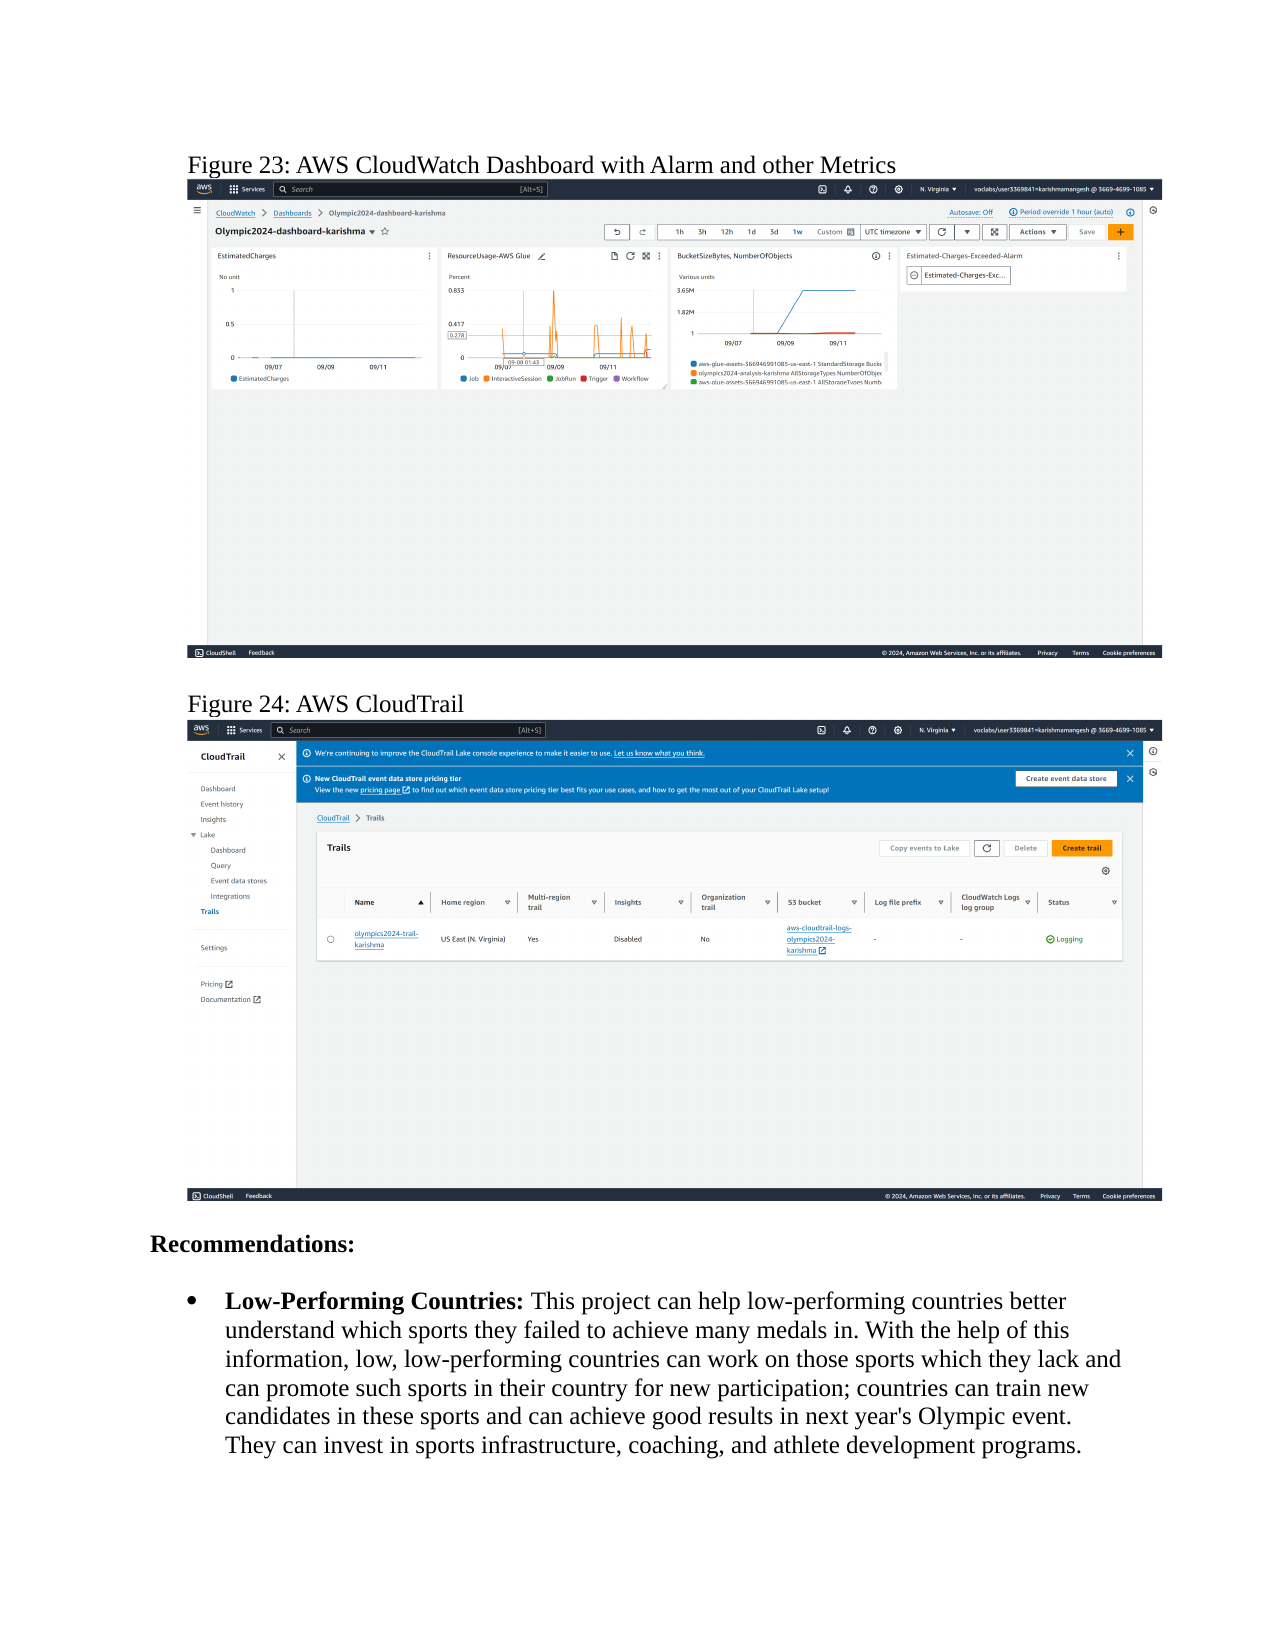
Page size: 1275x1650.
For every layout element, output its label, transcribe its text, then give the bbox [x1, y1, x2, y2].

picture [187, 717, 1163, 1201]
list Low-Performing Countries: This project can help low-performing countries better understand which sports they failed to achieve many medals in. With the help of this information, low, low-performing countries can work on those sports which they lack and can promote such sports in their country for new participation; countries can train new candidates in these sports and can achieve good results in next year's Olympic event. They can invest in sports infrastructure, coaching, and athlete development programs. [187, 1286, 1125, 1459]
picture [187, 178, 1163, 658]
text Recommendations: [150, 1229, 1125, 1258]
